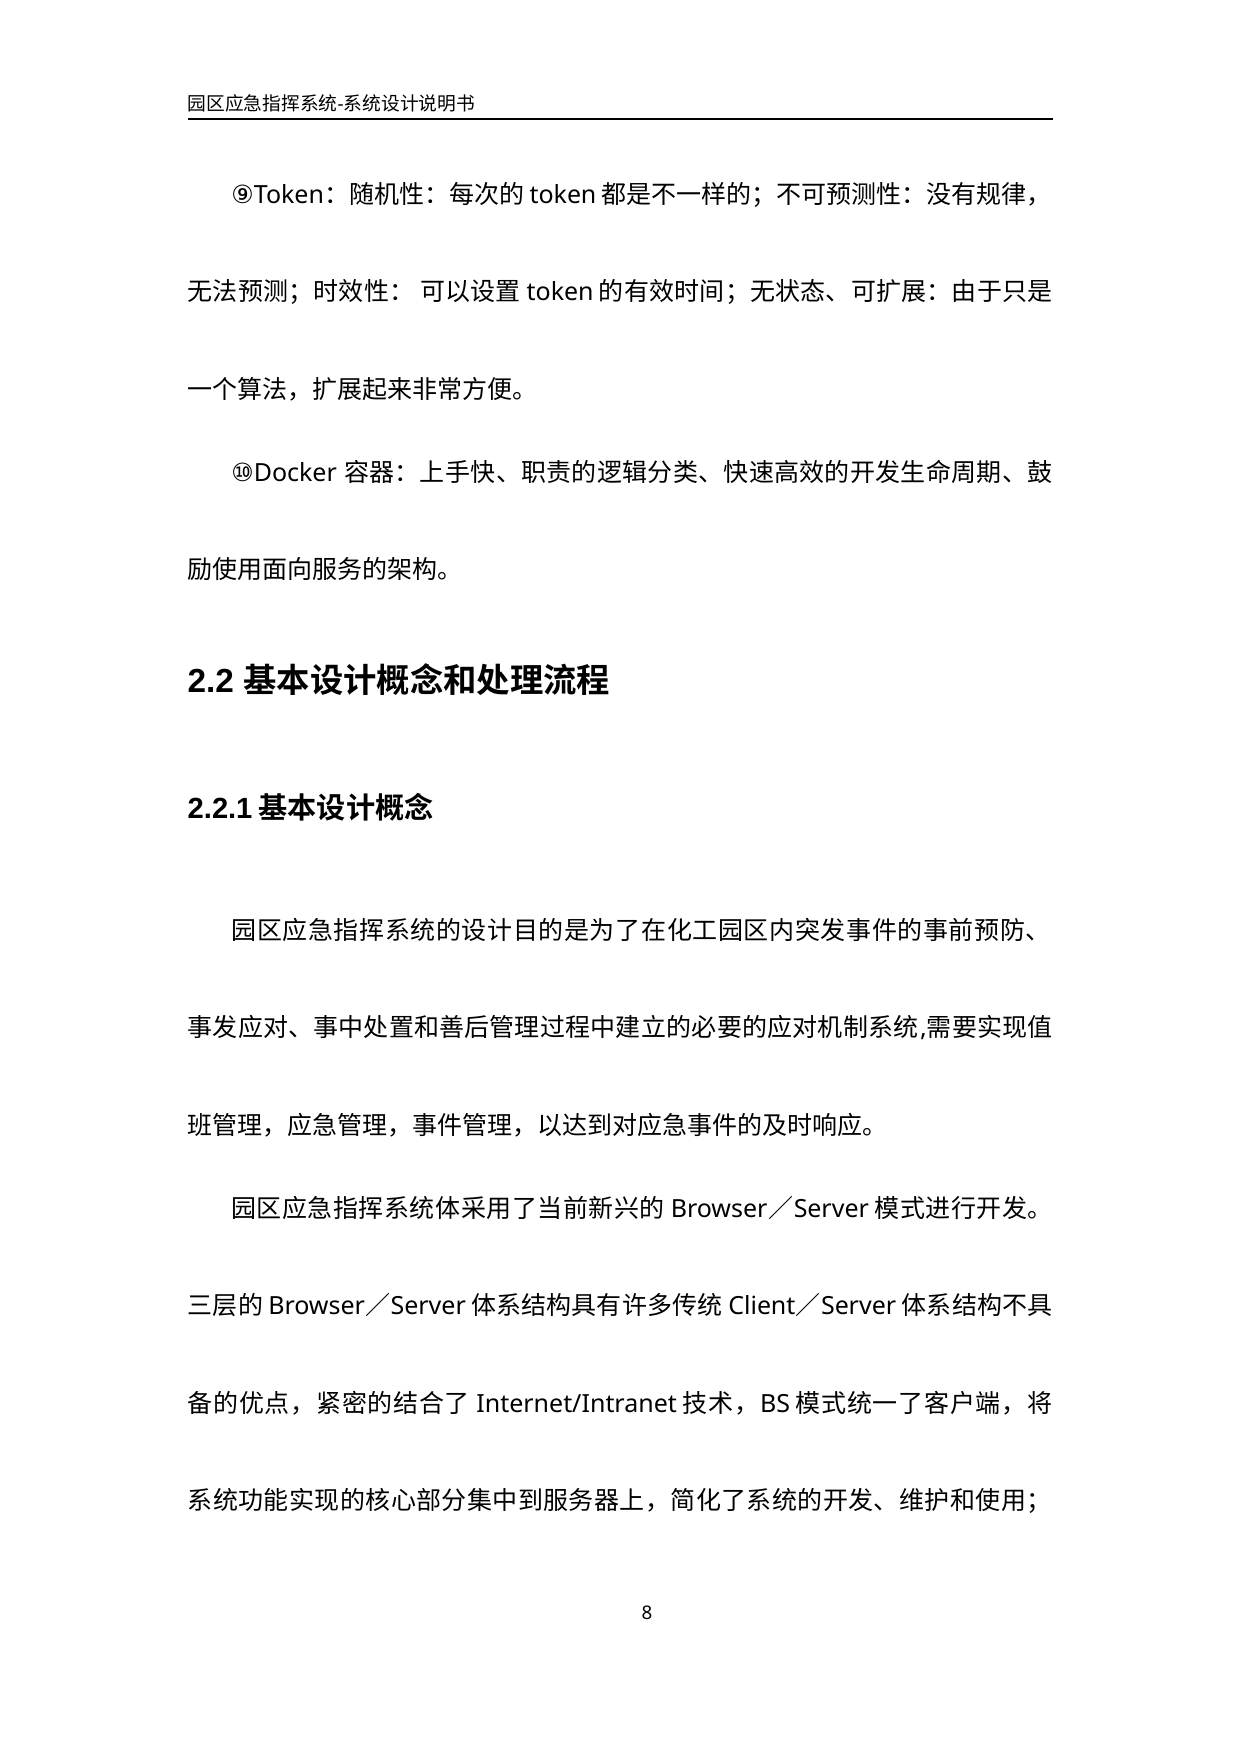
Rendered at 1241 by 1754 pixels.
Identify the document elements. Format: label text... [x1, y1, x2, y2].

text 园区应急指挥系统的设计目的是为了在化工园区内突发事件的事前预防、事发应对、事中处置和善后管理过程中建立的必要的应对机制系统,需要实现值班管理，应急管理，事件管理，以达到对应急事件的及时响应。 [187, 896, 1053, 1156]
subtitle 2.2 基本设计概念和处理流程 [187, 646, 1053, 711]
text ⑩Docker 容器：上手快、职责的逻辑分类、快速高效的开发生命周期、鼓励使用面向服务的架构。 [187, 438, 1053, 600]
text ⑨Token：随机性：每次的token都是不一样的；不可预测性：没有规律，无法预测；时效性： 可以设置token的有效时间；无状态、可扩展：由于只是一个算法，扩展起来非常方便。 [187, 160, 1053, 420]
subtitle 2.2.1基本设计概念 [187, 773, 1053, 838]
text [187, 1174, 1053, 1531]
